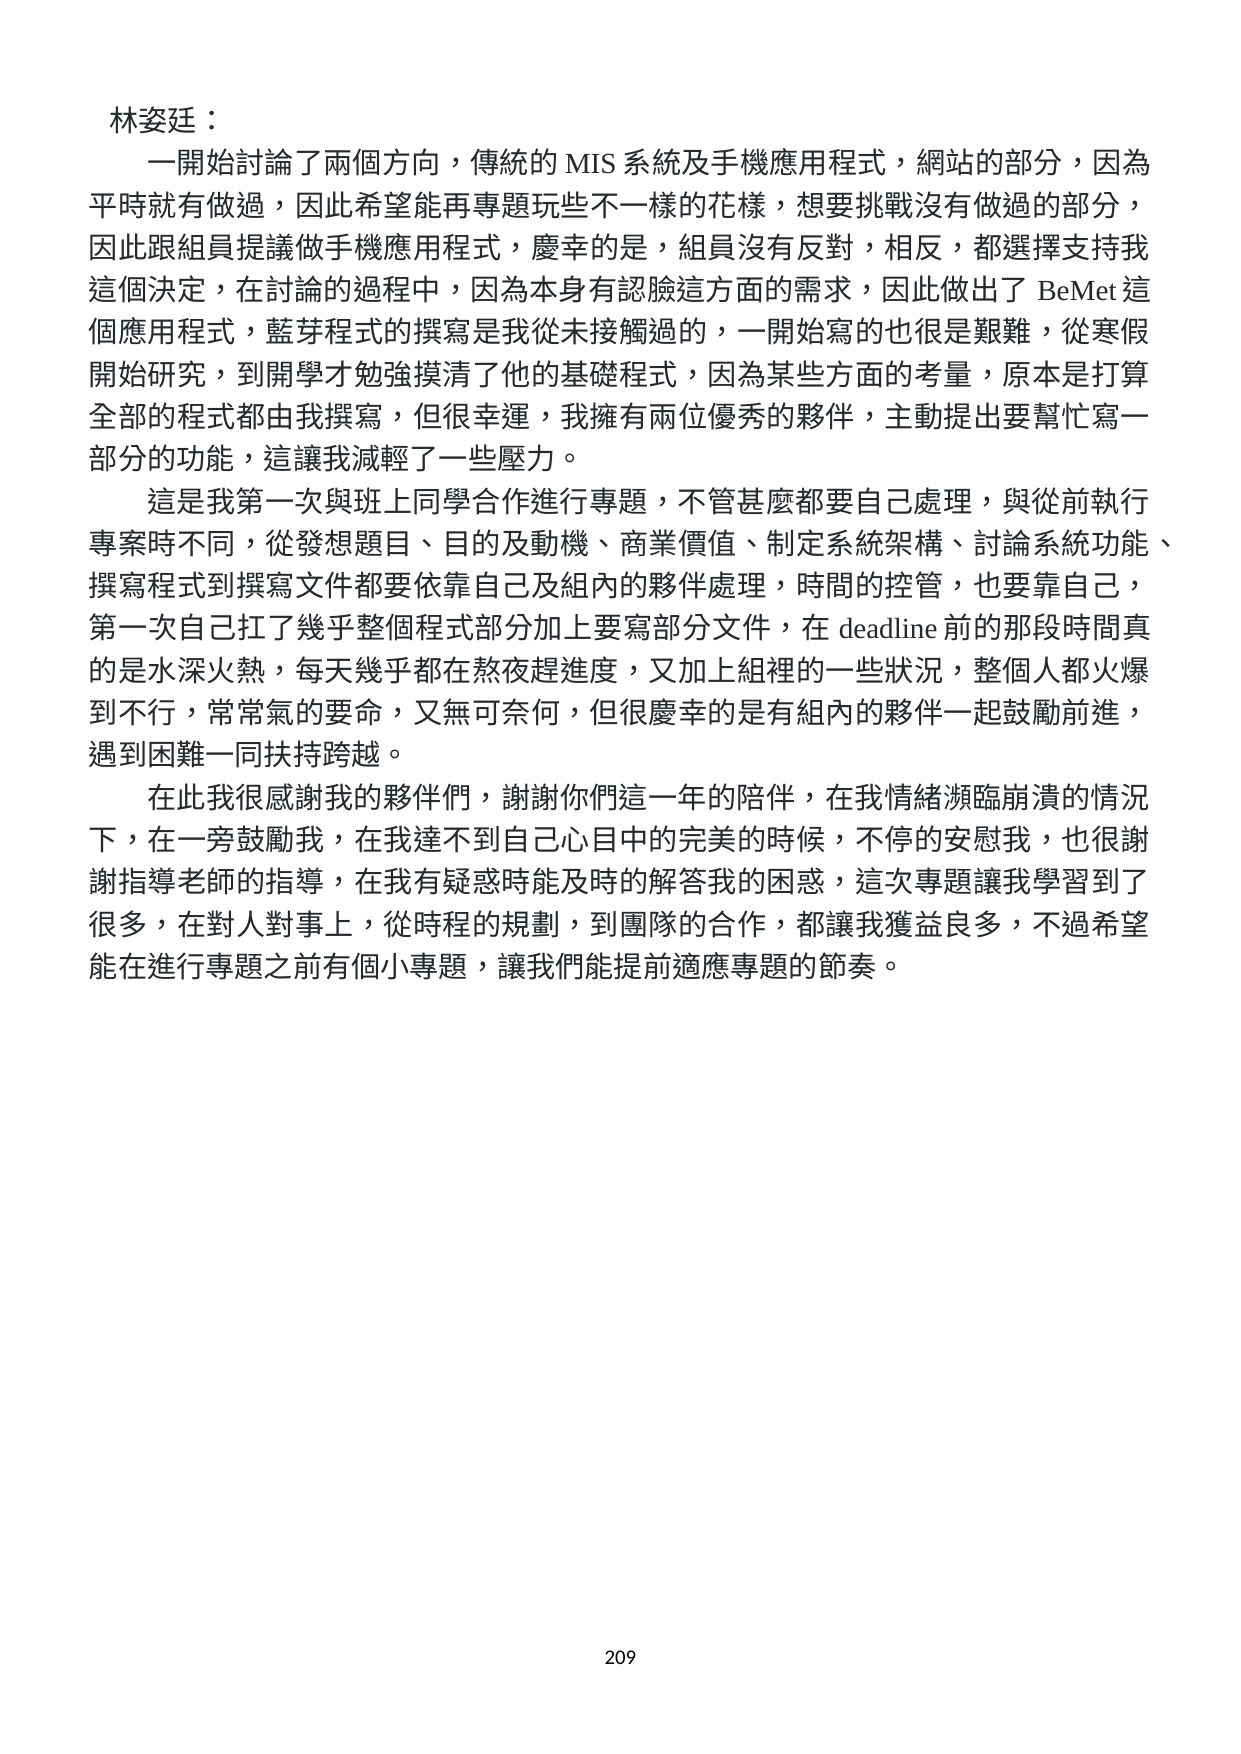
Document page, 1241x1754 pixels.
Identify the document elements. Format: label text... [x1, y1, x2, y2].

text 林姿廷： [89, 98, 1152, 140]
text 在此我很感謝我的夥伴們，謝謝你們這一年的陪伴，在我情緒瀕臨崩潰的情況下，在一旁鼓勵我，在我達不到自己心目中的完美的時候，不停的安慰我，也很謝謝指導老師的指導，在我有疑惑時能及時的解答我的困惑，這次專題讓我學習到了很多，在對人對事上，從時程的規劃，到團隊的合作，都讓我獲益良多，不過希望能在進行專題之前有個小專題，讓我們能提前適應專題的節奏。 [89, 774, 1152, 986]
text 這是我第一次與班上同學合作進行專題，不管甚麼都要自己處理，與從前執行專案時不同，從發想題目、目的及動機、商業價值、制定系統架構、討論系統功能、撰寫程式到撰寫文件都要依靠自己及組內的夥伴處理，時間的控管，也要靠自己，第一次自己扛了幾乎整個程式部分加上要寫部分文件，在deadline前的那段時間真的是水深火熱，每天幾乎都在熬夜趕進度，又加上組裡的一些狀況，整個人都火爆到不行，常常氣的要命，又無可奈何，但很慶幸的是有組內的夥伴一起鼓勵前進，遇到困難一同扶持跨越。 [89, 478, 1152, 774]
text 一開始討論了兩個方向，傳統的MIS系統及手機應用程式，網站的部分，因為平時就有做過，因此希望能再專題玩些不一樣的花樣，想要挑戰沒有做過的部分，因此跟組員提議做手機應用程式，慶幸的是，組員沒有反對，相反，都選擇支持我這個決定，在討論的過程中，因為本身有認臉這方面的需求，因此做出了BeMet這個應用程式，藍芽程式的撰寫是我從未接觸過的，一開始寫的也很是艱難，從寒假開始研究，到開學才勉強摸清了他的基礎程式，因為某些方面的考量，原本是打算全部的程式都由我撰寫，但很幸運，我擁有兩位優秀的夥伴，主動提出要幫忙寫一部分的功能，這讓我減輕了一些壓力。 [89, 140, 1152, 478]
